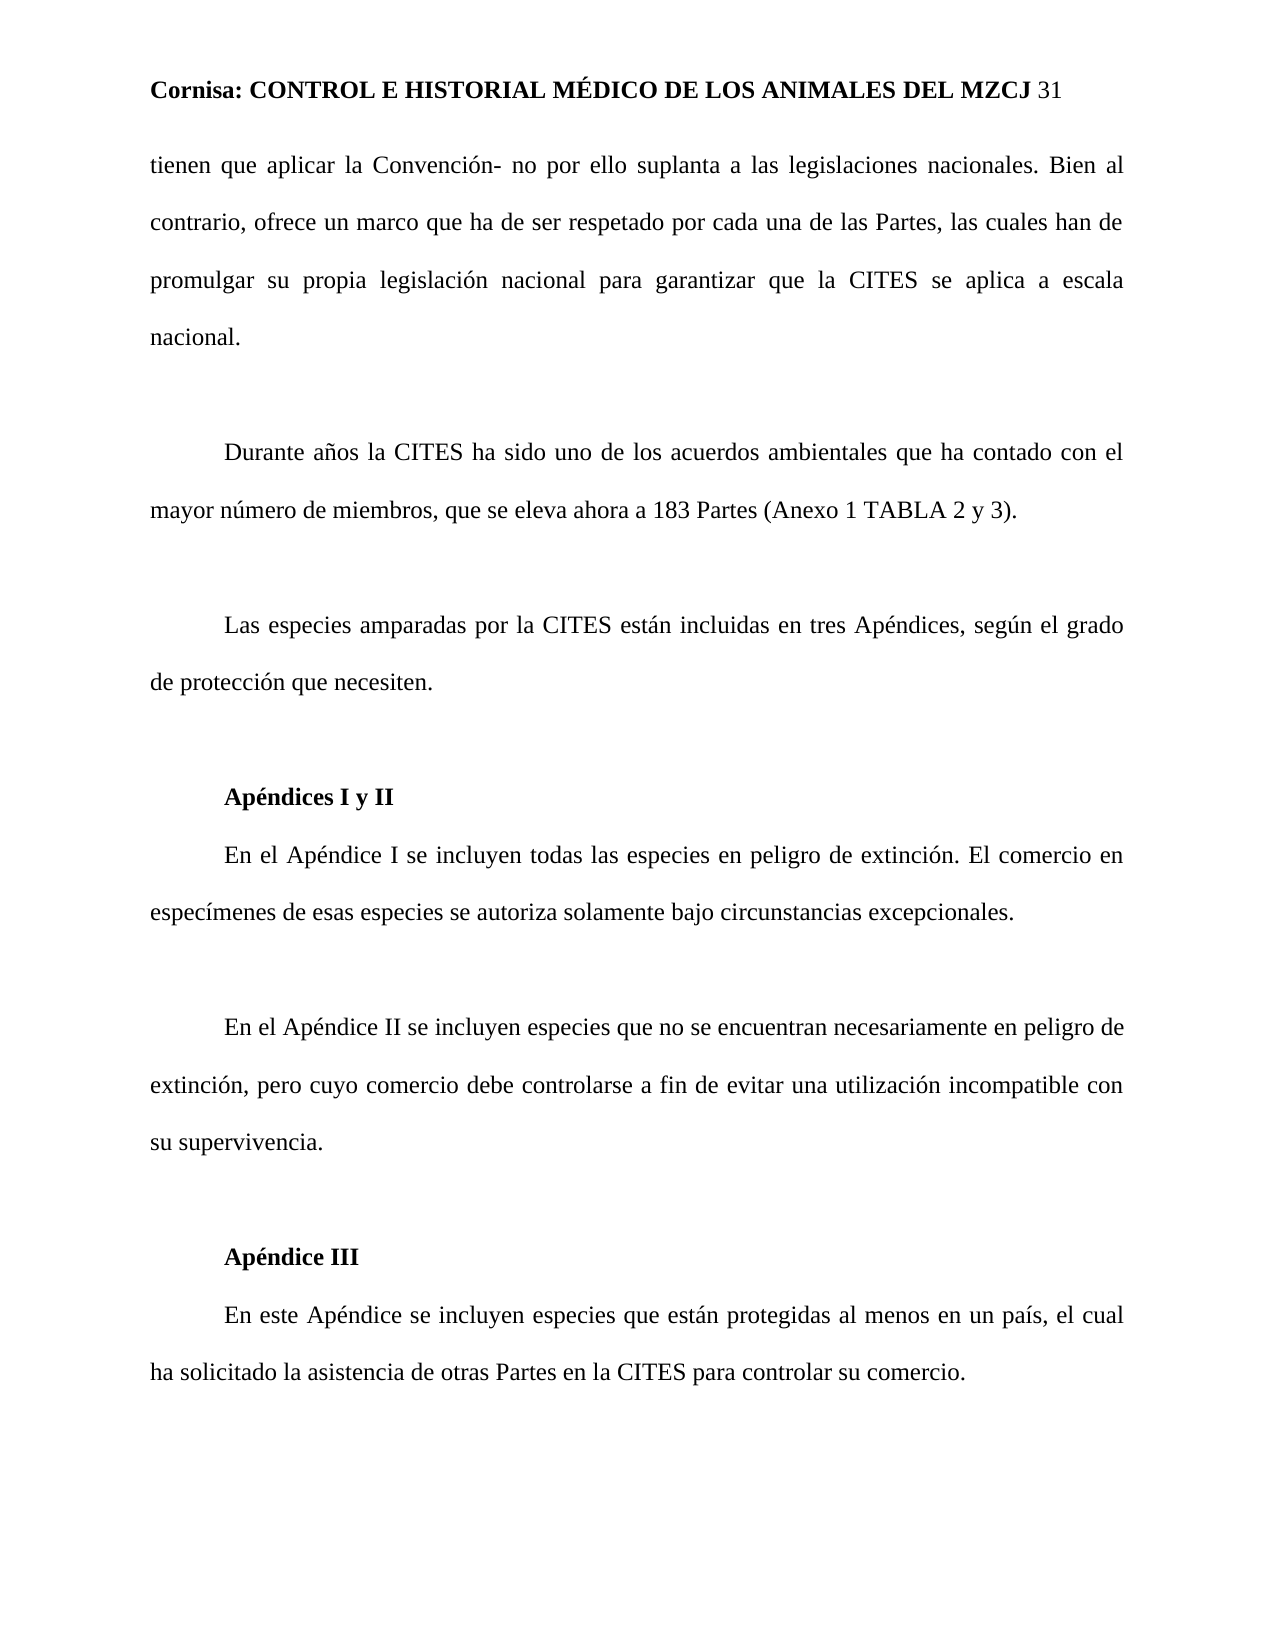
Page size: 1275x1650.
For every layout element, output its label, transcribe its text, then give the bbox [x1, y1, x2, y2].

text En el Apéndice II se incluyen especies que no se encuentran necesariamente en peligro de extinción, pero cuyo comercio debe controlarse a fin de evitar una utilización incompatible con su supervivencia. [150, 1012, 1125, 1156]
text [150, 150, 1125, 351]
text En el Apéndice I se incluyen todas las especies en peligro de extinción. El comercio en especímenes de esas especies se autoriza solamente bajo circunstancias excepcionales. [150, 840, 1125, 926]
text Apéndice III [150, 1242, 1125, 1271]
text Las especies amparadas por la CITES están incluidas en tres Apéndices, según el grado de protección que necesiten. [150, 610, 1125, 696]
text Durante años la CITES ha sido uno de los acuerdos ambientales que ha contado con el mayor número de miembros, que se eleva ahora a 183 Partes (Anexo 1 TABLA 2 y 3). [150, 437, 1125, 524]
text Apéndices I y II [150, 782, 1125, 811]
text En este Apéndice se incluyen especies que están protegidas al menos en un país, el cual ha solicitado la asistencia de otras Partes en la CITES para controlar su comercio. [150, 1300, 1125, 1386]
